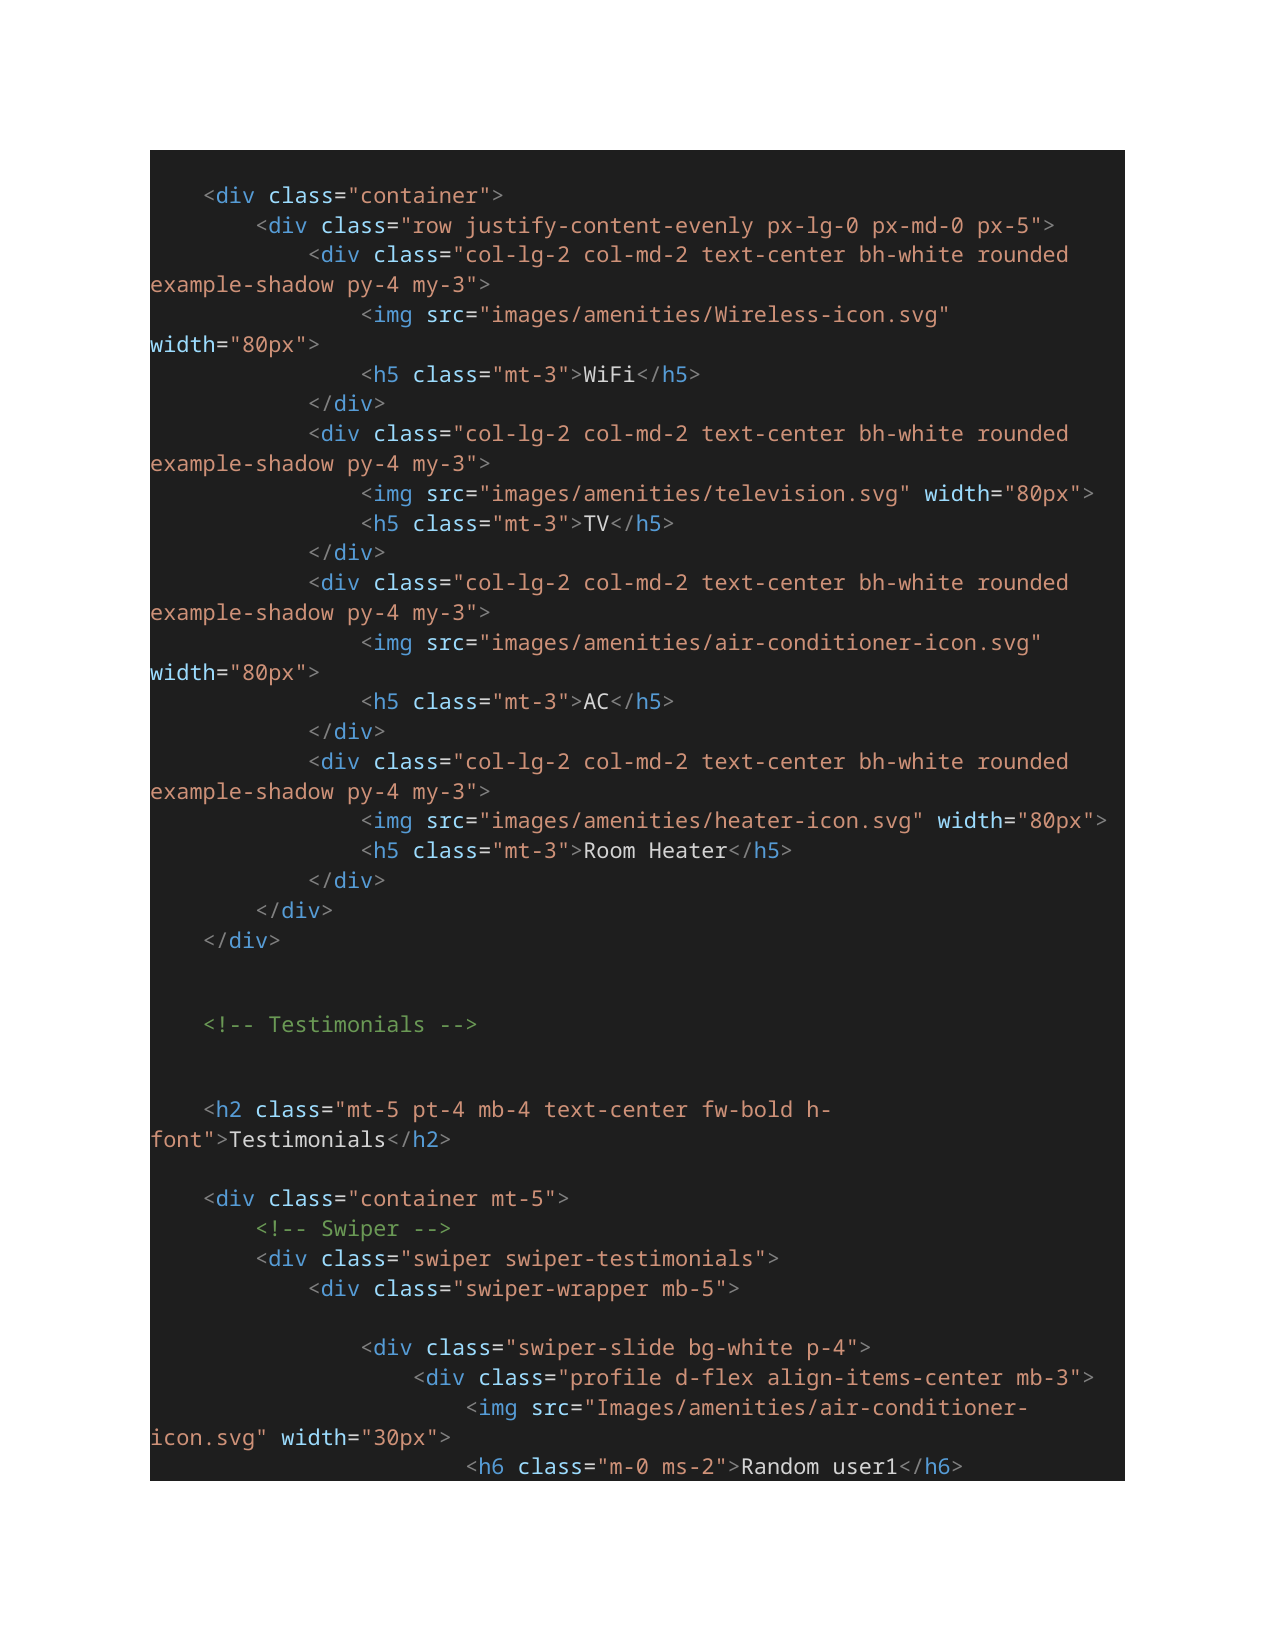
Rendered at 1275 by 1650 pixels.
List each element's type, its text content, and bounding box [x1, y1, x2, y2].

text <div class="container"> [150, 180, 1125, 209]
text <div class="row justify-content-evenly px-lg-0 px-md-0 px-5"> [150, 209, 1125, 239]
text <img src="images/amenities/heater-icon.svg" width="80px"> [150, 805, 1125, 835]
text <div class="swiper swiper-testimonials"> [150, 1243, 1125, 1272]
text </div> [150, 388, 1125, 418]
text <h5 class="mt-3">AC</h5> [150, 686, 1125, 716]
text <!-- Testimonials --> [150, 1009, 1125, 1039]
text <h2 class="mt-5 pt-4 mb-4 text-center fw-bold h-font">Testimonials</h2> [150, 1094, 1125, 1153]
text <img src="images/amenities/television.svg" width="80px"> [150, 478, 1125, 507]
text <h5 class="mt-3">Room Heater</h5> [150, 835, 1125, 865]
text <div class="swiper-slide bg-white p-4"> [150, 1332, 1125, 1362]
text <h5 class="mt-3">WiFi</h5> [150, 358, 1125, 388]
text <img src="images/amenities/Wireless-icon.svg" width="80px"> [150, 299, 1125, 358]
text </div> [150, 716, 1125, 746]
text </div> [150, 865, 1125, 895]
text </div> [150, 895, 1125, 924]
text <img src="Images/amenities/air-conditioner-icon.svg" width="30px"> [150, 1392, 1125, 1451]
text <!-- Swiper --> [150, 1213, 1125, 1243]
text <div class="container mt-5"> [150, 1183, 1125, 1213]
text <div class="profile d-flex align-items-center mb-3"> [150, 1362, 1125, 1392]
text <img src="images/amenities/air-conditioner-icon.svg" width="80px"> [150, 627, 1125, 686]
text <div class="col-lg-2 col-md-2 text-center bh-white rounded example-shadow py-4 my-3"> [150, 239, 1125, 299]
text <div class="swiper-wrapper mb-5"> [150, 1272, 1125, 1302]
text </div> [150, 924, 1125, 954]
text <h6 class="m-0 ms-2">Random user1</h6> [150, 1451, 1125, 1481]
text <div class="col-lg-2 col-md-2 text-center bh-white rounded example-shadow py-4 my-3"> [150, 418, 1125, 478]
text <div class="col-lg-2 col-md-2 text-center bh-white rounded example-shadow py-4 my-3"> [150, 746, 1125, 805]
text </div> [150, 537, 1125, 567]
text <div class="col-lg-2 col-md-2 text-center bh-white rounded example-shadow py-4 my-3"> [150, 567, 1125, 627]
text <h5 class="mt-3">TV</h5> [150, 507, 1125, 537]
